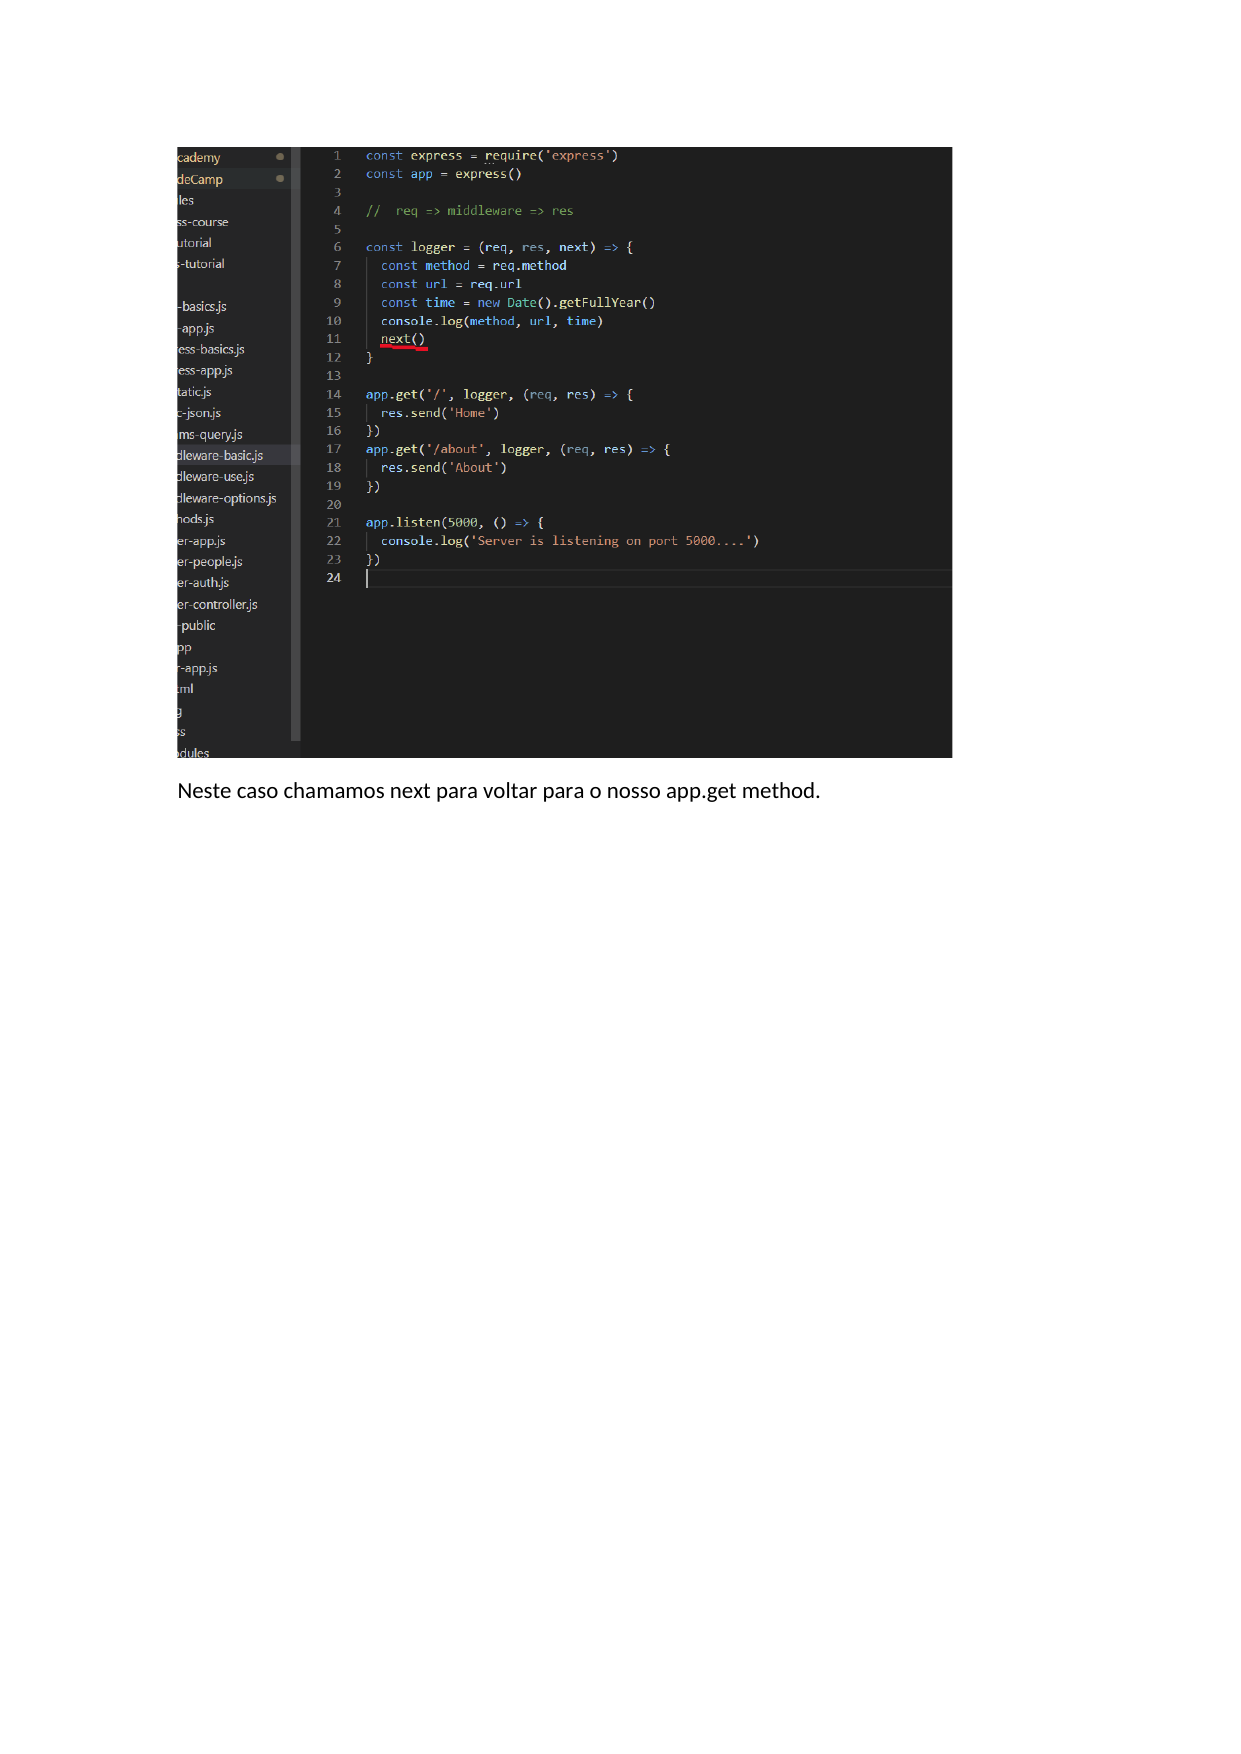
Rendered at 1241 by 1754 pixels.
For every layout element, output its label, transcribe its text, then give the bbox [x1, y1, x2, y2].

text Neste caso chamamos next para voltar para o nosso app.get method. [177, 776, 1063, 804]
picture [177, 147, 953, 758]
